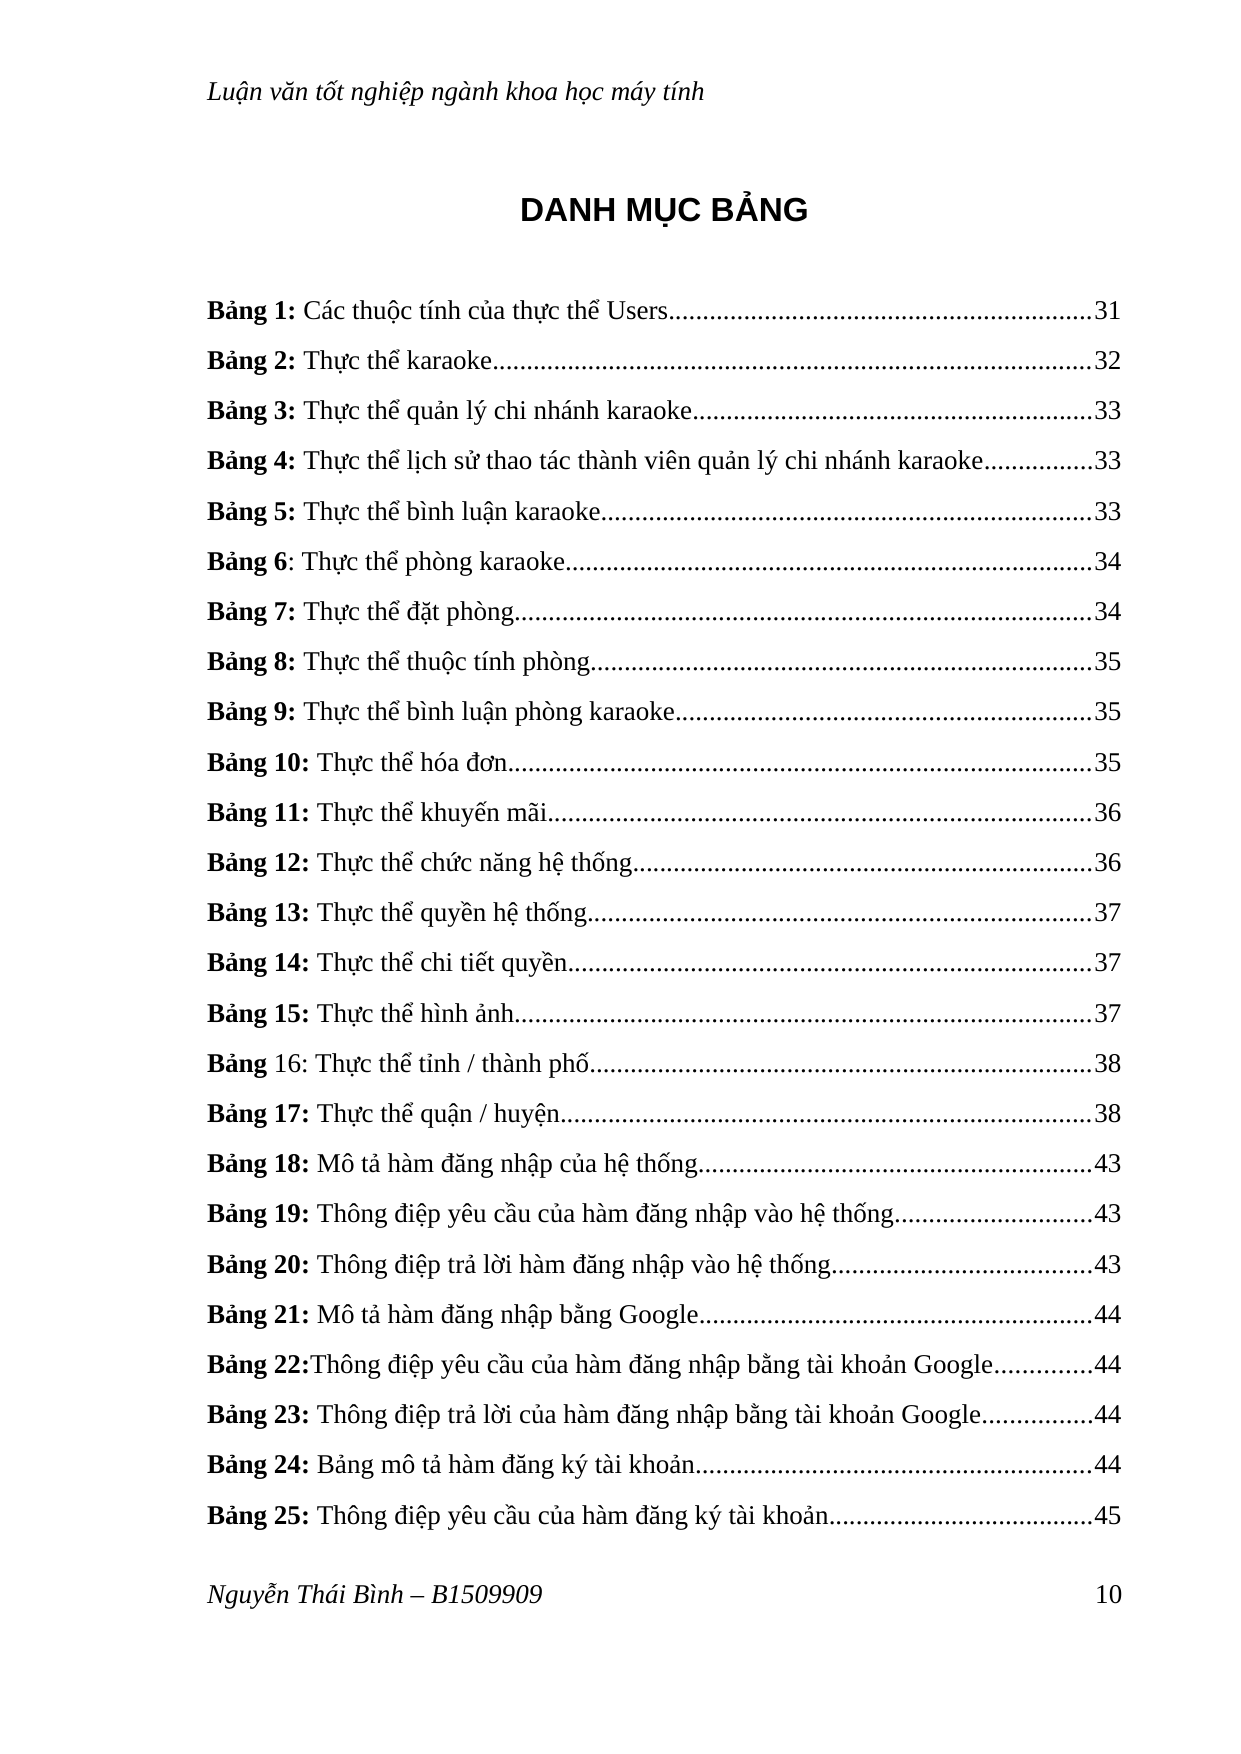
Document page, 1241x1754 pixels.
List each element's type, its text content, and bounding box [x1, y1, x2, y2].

text Bảng 6: Thực thể phòng karaoke 34 [207, 545, 1122, 576]
text Bảng 18: Mô tả hàm đăng nhập của hệ thống 43 [207, 1147, 1122, 1178]
text Bảng 2: Thực thể karaoke 32 [207, 344, 1122, 375]
text Bảng 14: Thực thể chi tiết quyền 37 [207, 947, 1122, 978]
subtitle DANH MỤC BẢNG [207, 190, 1122, 228]
text Bảng 1: Các thuộc tính của thực thể Users 31 [207, 294, 1122, 325]
text Bảng 19: Thông điệp yêu cầu của hàm đăng nhập vào hệ thống 43 [207, 1198, 1122, 1229]
text Bảng 25: Thông điệp yêu cầu của hàm đăng ký tài khoản 45 [207, 1499, 1122, 1530]
text Bảng 12: Thực thể chức năng hệ thống 36 [207, 846, 1122, 877]
text Bảng 21: Mô tả hàm đăng nhập bằng Google 44 [207, 1298, 1122, 1329]
text Bảng 11: Thực thể khuyến mãi 36 [207, 796, 1122, 827]
text Bảng 15: Thực thể hình ảnh 37 [207, 997, 1122, 1028]
text Bảng 20: Thông điệp trả lời hàm đăng nhập vào hệ thống 43 [207, 1248, 1122, 1279]
text Bảng 7: Thực thể đặt phòng 34 [207, 595, 1122, 626]
text Bảng 13: Thực thể quyền hệ thống 37 [207, 896, 1122, 927]
text Bảng 24: Bảng mô tả hàm đăng ký tài khoản 44 [207, 1449, 1122, 1480]
text Bảng 23: Thông điệp trả lời của hàm đăng nhập bằng tài khoản Google 44 [207, 1398, 1122, 1429]
text Bảng 4: Thực thể lịch sử thao tác thành viên quản lý chi nhánh karaoke 33 [207, 444, 1122, 476]
text Bảng 5: Thực thể bình luận karaoke 33 [207, 495, 1122, 526]
text Bảng 16: Thực thể tỉnh / thành phố 38 [207, 1047, 1122, 1078]
text Bảng 3: Thực thể quản lý chi nhánh karaoke 33 [207, 394, 1122, 425]
text Bảng 17: Thực thể quận / huyện 38 [207, 1097, 1122, 1128]
text Bảng 9: Thực thể bình luận phòng karaoke 35 [207, 696, 1122, 727]
text Bảng 22:Thông điệp yêu cầu của hàm đăng nhập bằng tài khoản Google 44 [207, 1348, 1122, 1379]
text Bảng 8: Thực thể thuộc tính phòng 35 [207, 645, 1122, 676]
text Bảng 10: Thực thể hóa đơn 35 [207, 746, 1122, 777]
